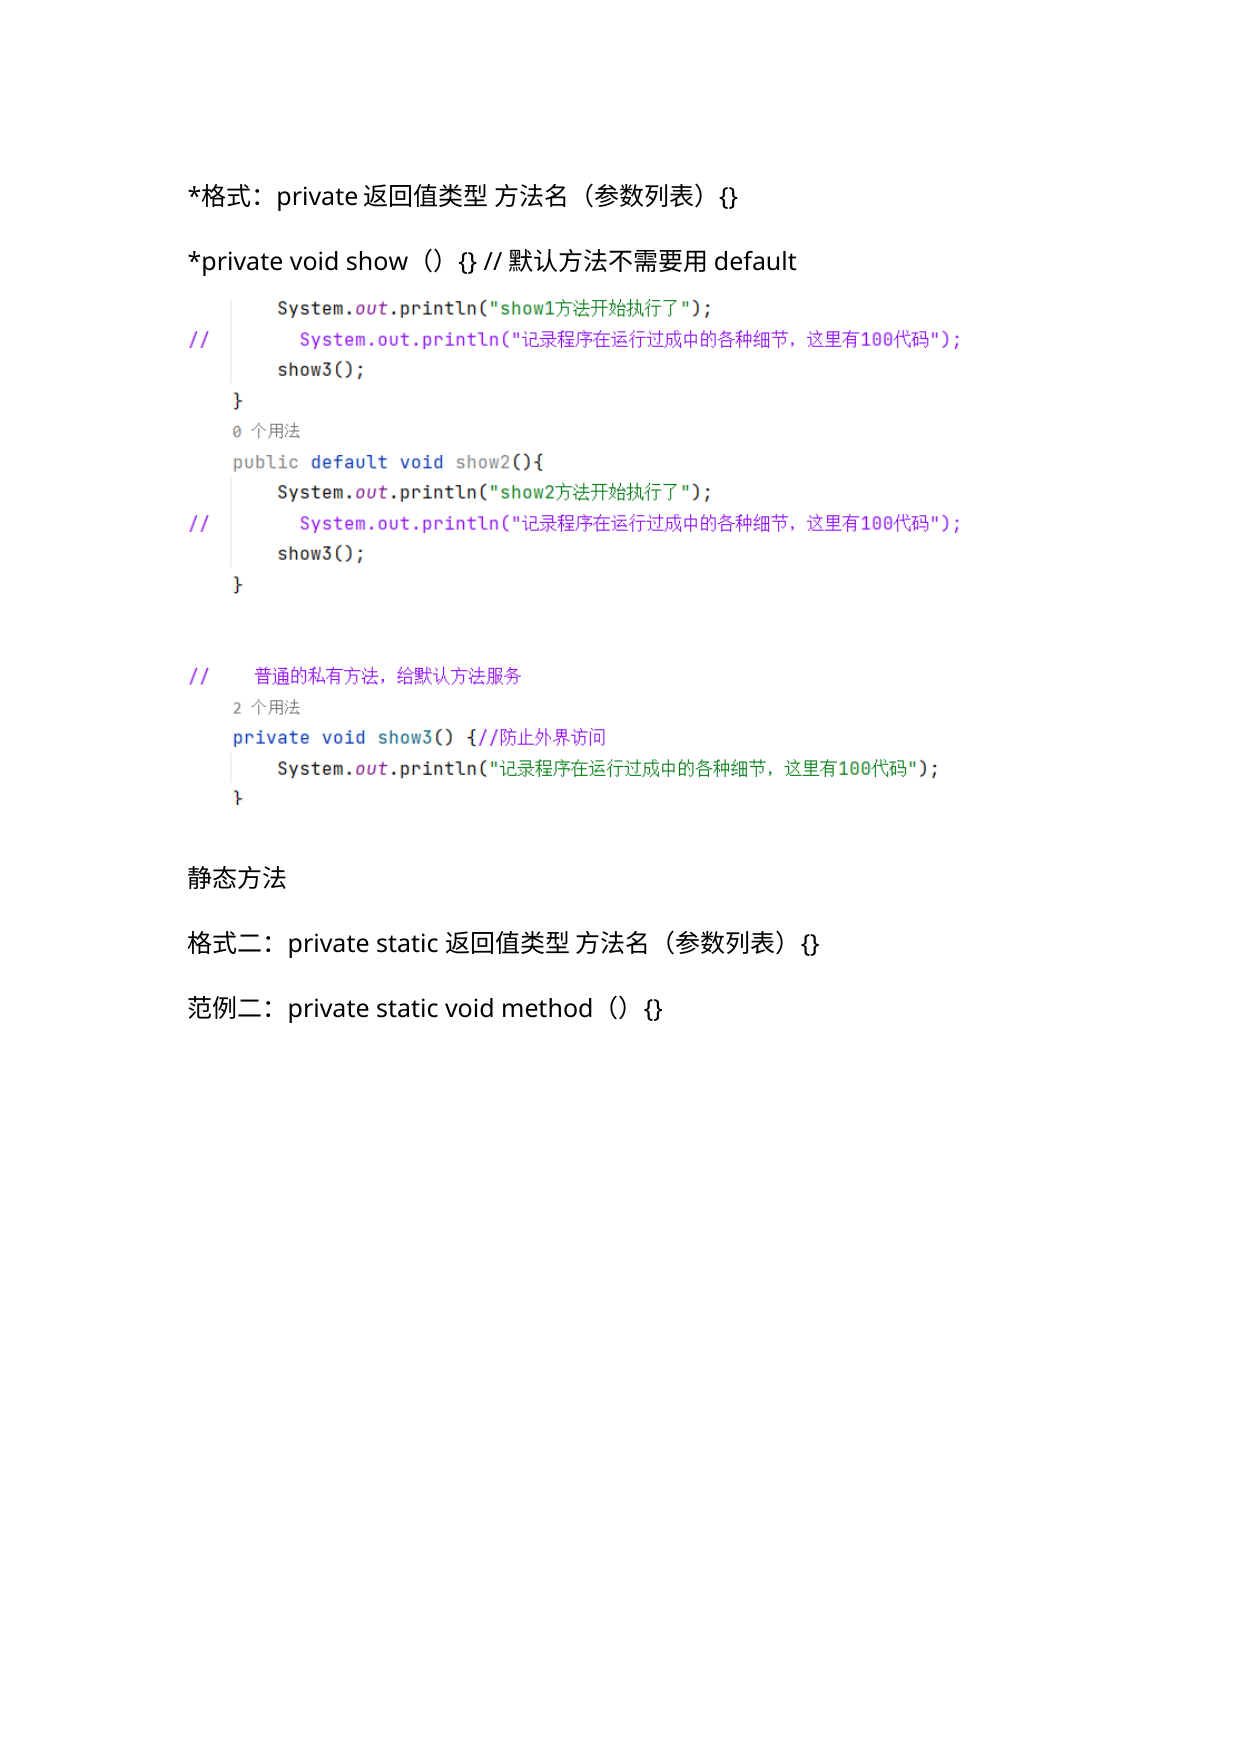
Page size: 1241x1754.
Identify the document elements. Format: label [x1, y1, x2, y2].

picture [187, 299, 1053, 805]
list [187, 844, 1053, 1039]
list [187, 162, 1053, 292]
